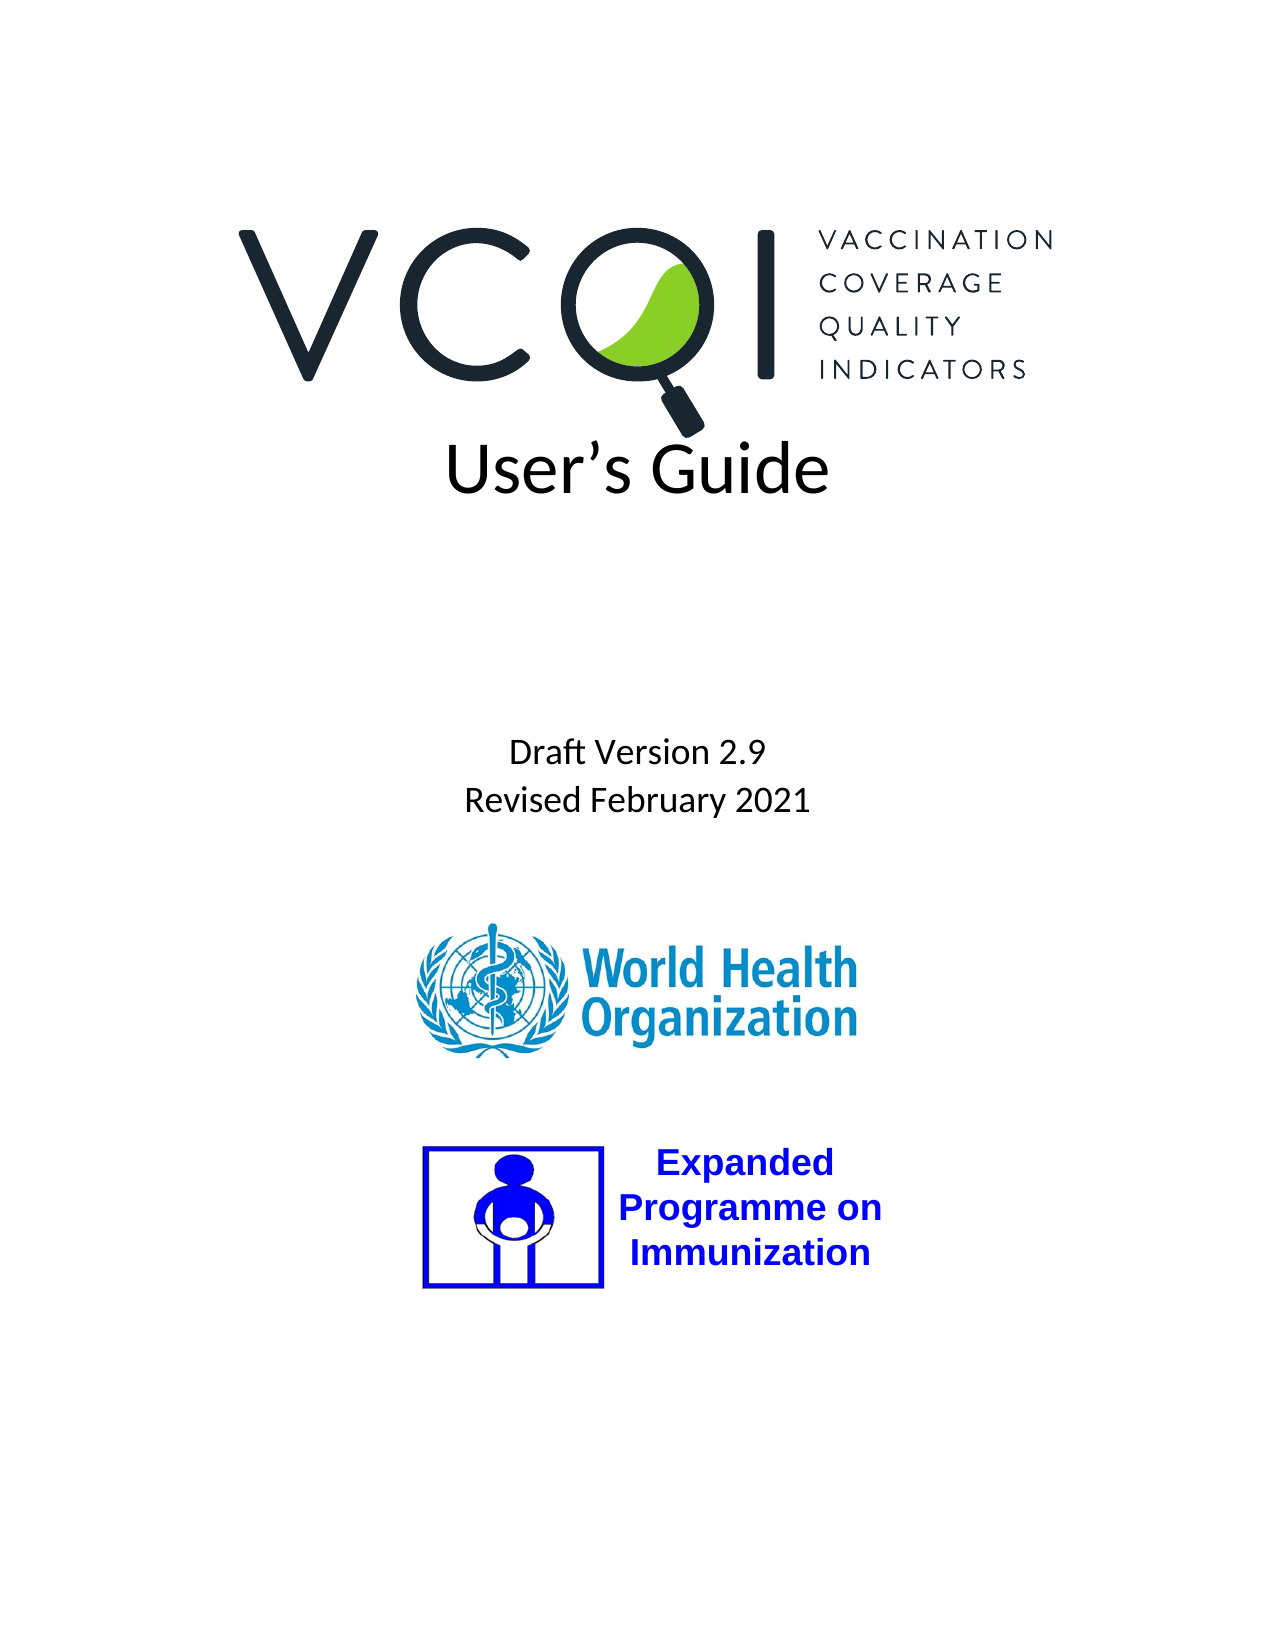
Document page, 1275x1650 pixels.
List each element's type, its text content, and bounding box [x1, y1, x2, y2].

text User’s Guide [150, 421, 1125, 512]
picture [347, 900, 928, 1289]
text Revised February 2021 [150, 776, 1125, 822]
text Draft Version 2.9 [150, 728, 1125, 773]
